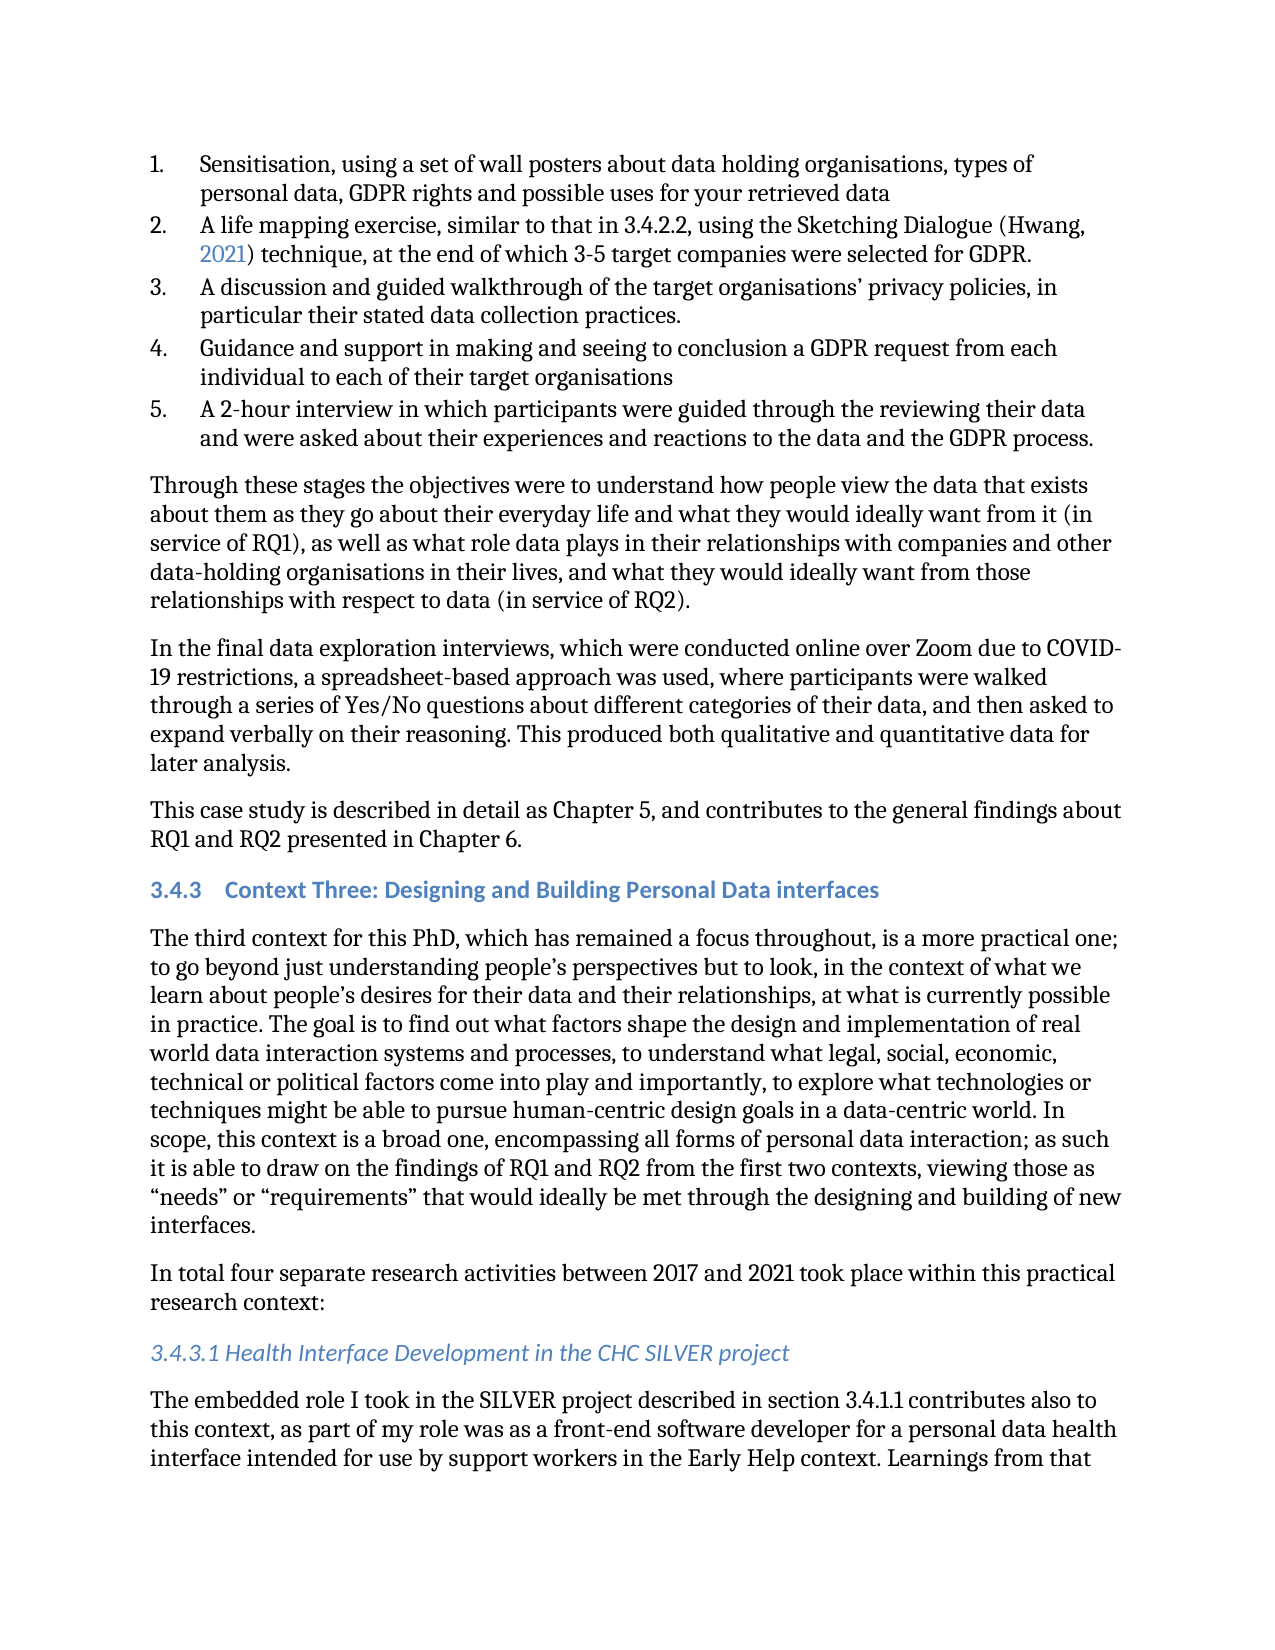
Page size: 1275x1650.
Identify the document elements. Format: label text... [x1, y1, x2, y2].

list A 2-hour interview in which participants were guided through the reviewing their data and were asked about their experiences and reactions to the data and the GDPR process. [150, 395, 1125, 452]
list A life mapping exercise, similar to that in 3.4.2.2, using the Sketching Dialogue (Hwang, 2021) technique, at the end of which 3-5 target companies were selected for GDPR. [150, 211, 1125, 269]
text The third context for this PhD, which has remained a focus throughout, is a more practical one; to go beyond just understanding people’s perspectives but to look, in the context of what we learn about people’s desires for their data and their relationships, at what is currently possible in practice. The goal is to find out what factors shape the design and implementation of real world data interaction systems and processes, to understand what legal, social, economic, technical or political factors come into play and importantly, to explore what technologies or techniques might be able to pursue human-centric design goals in a data-centric world. In scope, this context is a broad one, encompassing all forms of personal data interaction; as such it is able to draw on the findings of RQ1 and RQ2 from the first two contexts, viewing those as “needs” or “requirements” that would ideally be met through the designing and building of new interfaces. [150, 924, 1125, 1240]
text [150, 1386, 1125, 1473]
subtitle 3.4.3 Context Three: Designing and Building Personal Data interfaces [150, 874, 1125, 905]
list Guidance and support in making and seeing to conclusion a GDPR request from each individual to each of their target organisations [150, 334, 1125, 391]
text This case study is described in detail as Chapter 5, and contributes to the general findings about RQ1 and RQ2 presented in Chapter 6. [150, 796, 1125, 854]
list A discussion and guided walkthrough of the target organisations’ privacy policies, in particular their stated data collection practices. [150, 272, 1125, 330]
text In the final data exploration interviews, which were conducted online over Zoom due to COVID-19 restrictions, a spreadsheet-based approach was used, where participants were walked through a series of Yes/No questions about different categories of their data, and then asked to expand verbally on their reasoning. This produced both qualitative and quantitative data for later analysis. [150, 634, 1125, 777]
list Sensitisation, using a set of wall posters about data holding organisations, types of personal data, GDPR rights and possible uses for your retrieved data [150, 150, 1125, 207]
text Through these stages the objectives were to understand how people view the data that exists about them as they go about their everyday life and what they would ideally want from it (in service of RQ1), as well as what role data plays in their relationships with companies and other data-holding organisations in their lives, and what they would ideally want from those relationships with respect to data (in service of RQ2). [150, 471, 1125, 615]
text In total four separate research activities between 2017 and 2021 took place within this practical research context: [150, 1259, 1125, 1316]
subtitle 3.4.3.1 Health Interface Development in the CHC SILVER project [150, 1337, 1125, 1368]
